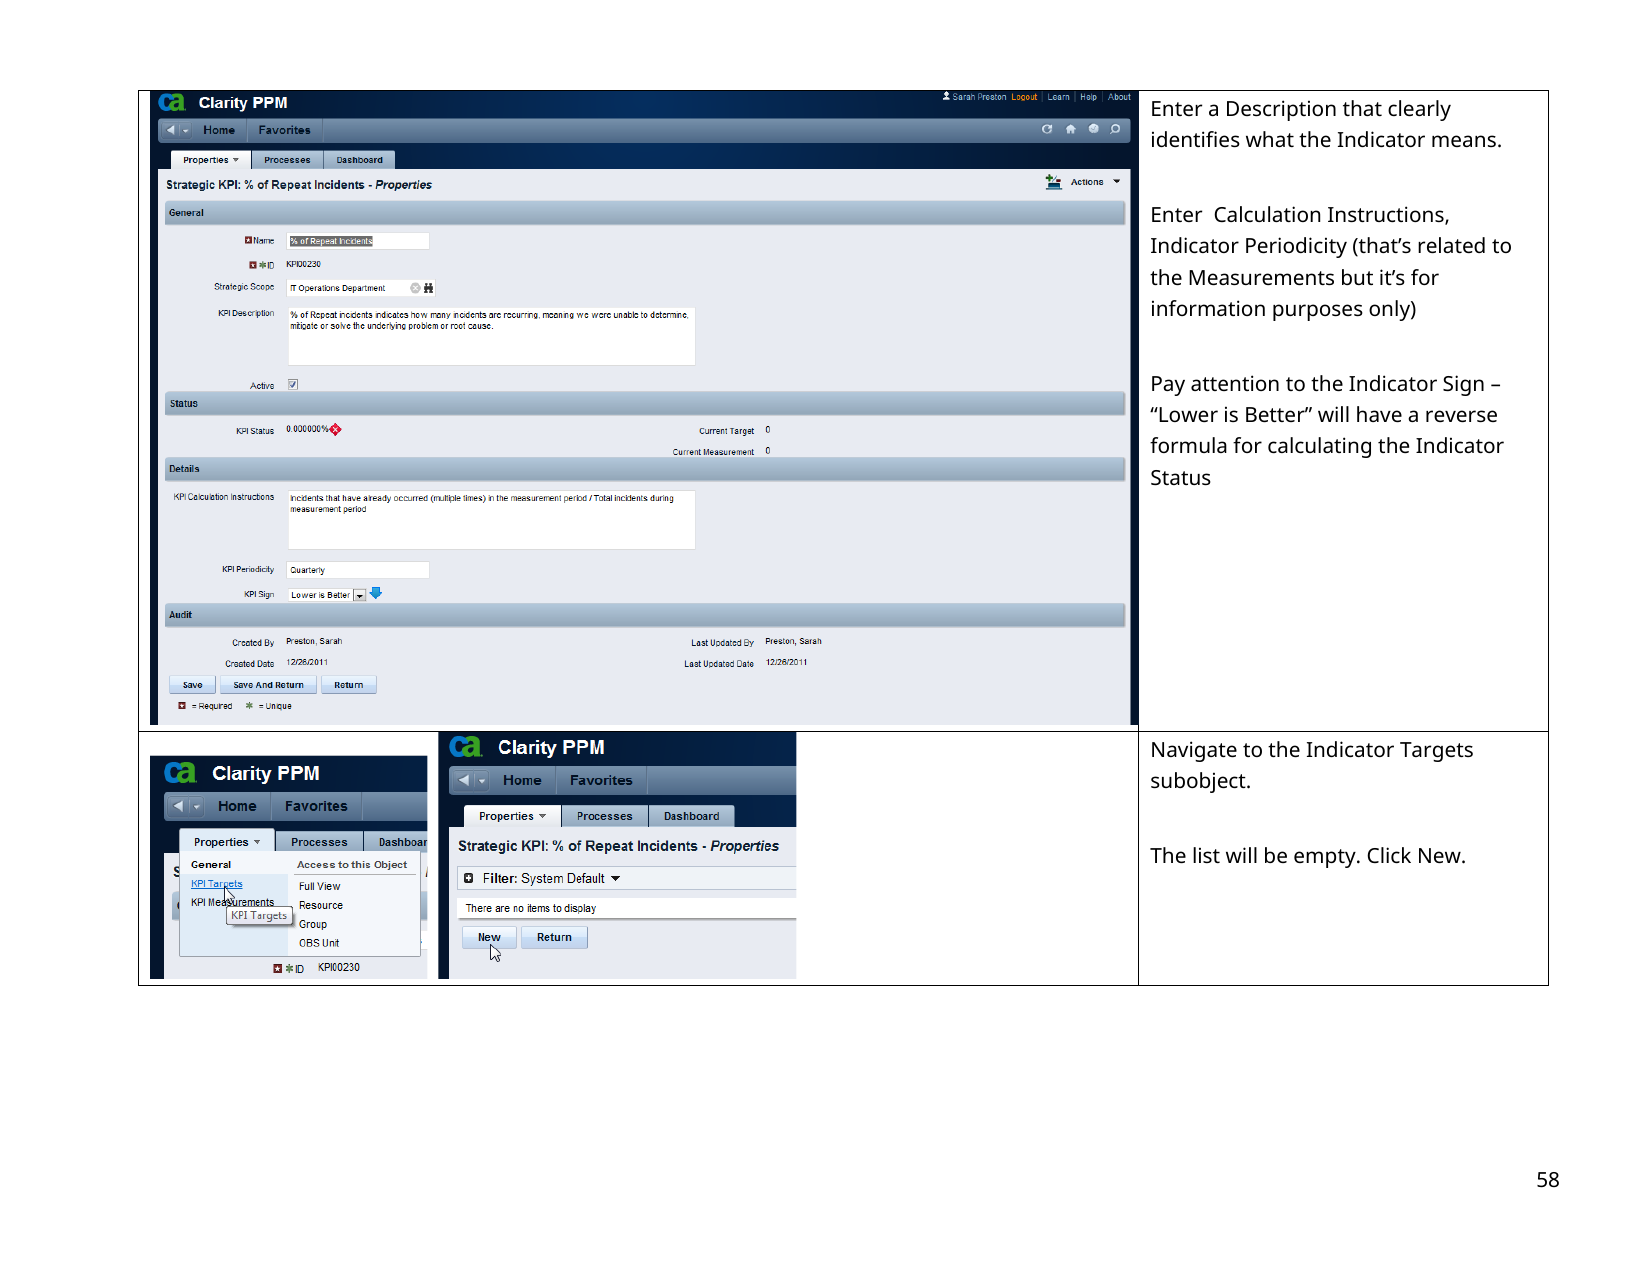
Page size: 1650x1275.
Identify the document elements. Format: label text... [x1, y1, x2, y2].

table_cell Navigate to the Indicator Targets subobject. The list will be empty. Click New. [1139, 732, 1548, 985]
table_cell Enter a Description that clearly identifies what the Indicator means. Enter Calculation Instructions, Indicator Periodicity (that’s related to the Measurements but it’s for information purposes only) Pay attention to the Indicator Sign – “Lower is Better” will have a reverse formula for calculating the Indicator Status [1139, 91, 1548, 731]
picture [150, 91, 1139, 725]
table_cell [139, 91, 1138, 731]
picture [438, 732, 797, 979]
picture [150, 755, 428, 979]
table_cell [139, 732, 1138, 985]
